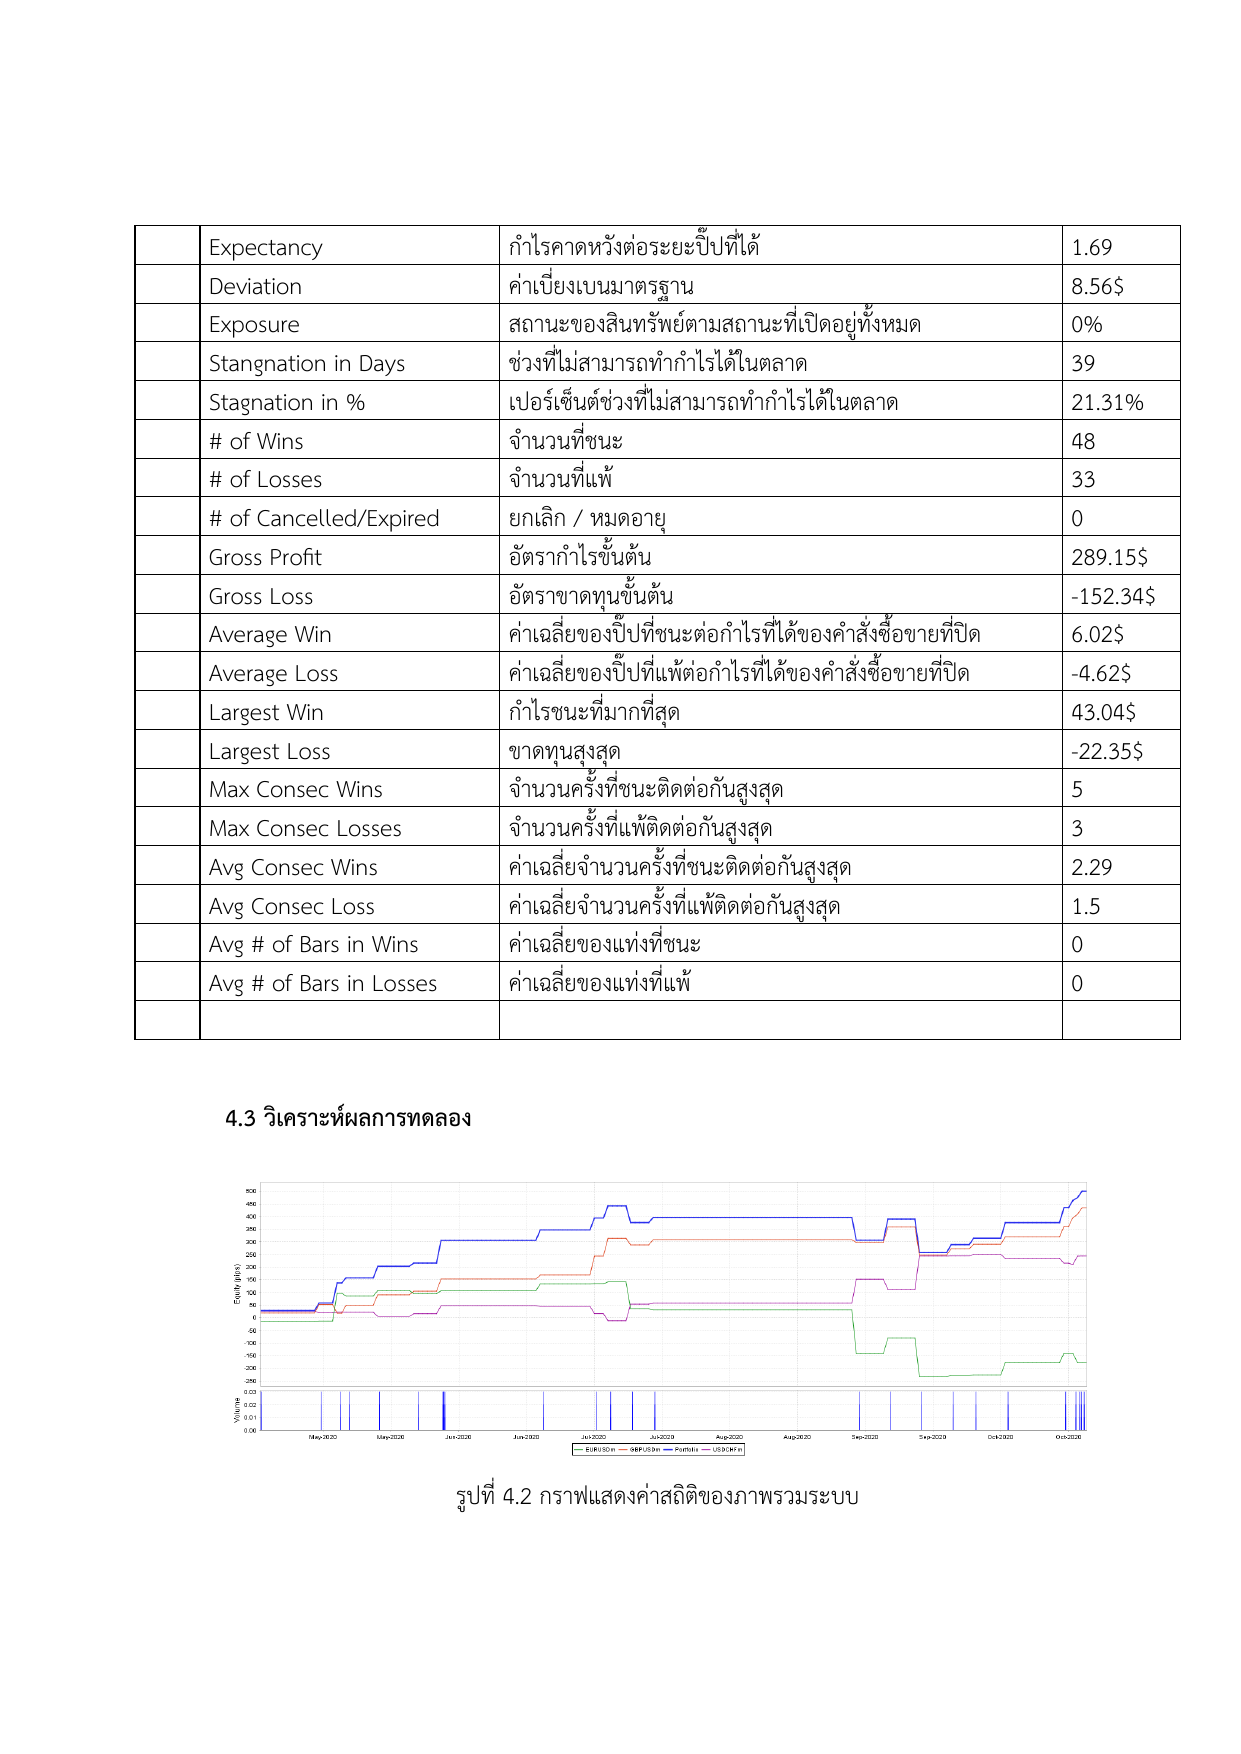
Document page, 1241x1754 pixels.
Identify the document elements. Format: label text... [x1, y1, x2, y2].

table_cell [136, 614, 199, 651]
table_cell จำนวนครั้งที่แพ้ติดต่อกันสูงสุด [500, 807, 1062, 845]
table_cell [136, 807, 199, 845]
table_cell จำนวนที่ชนะ [500, 420, 1062, 457]
table_cell ค่าเฉลี่ยของแท่งที่ชนะ [500, 924, 1062, 961]
table_cell [136, 420, 199, 457]
table_cell Exposure [201, 304, 499, 341]
table_cell Avg # of Bars in Wins [201, 924, 499, 961]
table_cell Avg Consec Loss [201, 885, 499, 922]
table_cell เปอร์เซ็นต์ช่วงที่ไม่สามารถทำกำไรได้ในตลาด [500, 381, 1062, 419]
table_cell 0 [1063, 497, 1180, 535]
table_cell [136, 730, 199, 767]
picture [225, 1178, 1091, 1456]
table_cell [136, 962, 199, 1000]
table_cell [136, 497, 199, 535]
table_cell [136, 924, 199, 961]
table_cell ยกเลิก / หมดอายุ [500, 497, 1062, 535]
table_cell 6.02$ [1063, 614, 1180, 651]
table_cell [201, 1001, 499, 1039]
text 4.3 วิเคราะห์ผลการทดลอง [225, 1097, 1090, 1135]
table_cell ค่าเบี่ยงเบนมาตรฐาน [500, 265, 1062, 302]
table_cell 43.04$ [1063, 691, 1180, 729]
table_cell ค่าเฉลี่ยจำนวนครั้งที่แพ้ติดต่อกันสูงสุด [500, 885, 1062, 922]
table_cell [136, 769, 199, 806]
table_cell [136, 342, 199, 380]
table_cell Max Consec Losses [201, 807, 499, 845]
table_cell Stangnation in Days [201, 342, 499, 380]
table_cell [136, 691, 199, 729]
table_cell Gross Profit [201, 536, 499, 574]
table_cell 0% [1063, 304, 1180, 341]
table_cell [136, 265, 199, 302]
table_cell Gross Loss [201, 575, 499, 612]
table_cell สถานะของสินทรัพย์ตามสถานะที่เปิดอยู่ทั้งหมด [500, 304, 1062, 341]
table_cell # of Losses [201, 459, 499, 496]
text รูปที่ 4.2 กราฟแสดงค่าสถิติของภาพรวมระบบ [225, 1475, 1090, 1513]
table_cell # of Wins [201, 420, 499, 457]
table_cell [500, 1001, 1062, 1039]
table_cell [136, 575, 199, 612]
table_cell 0 [1063, 962, 1180, 1000]
table_cell ค่าเฉลี่ยของปิ๊ปที่ชนะต่อกำไรที่ได้ของคำสั่งซื้อขายที่ปิด [500, 614, 1062, 651]
table_cell [136, 885, 199, 922]
table_cell Largest Win [201, 691, 499, 729]
table_cell 2.29 [1063, 846, 1180, 884]
table_cell ช่วงที่ไม่สามารถทำกำไรได้ในตลาด [500, 342, 1062, 380]
table_cell 289.15$ [1063, 536, 1180, 574]
table_cell Largest Loss [201, 730, 499, 767]
table_cell [136, 226, 199, 264]
table_cell Max Consec Wins [201, 769, 499, 806]
table_cell Expectancy [201, 226, 499, 264]
table_cell ค่าเฉลี่ยของแท่งที่แพ้ [500, 962, 1062, 1000]
table_cell -4.62$ [1063, 652, 1180, 690]
table_cell ขาดทุนสุงสุด [500, 730, 1062, 767]
table_cell # of Cancelled/Expired [201, 497, 499, 535]
table_cell Deviation [201, 265, 499, 302]
table_cell 33 [1063, 459, 1180, 496]
table_cell 1.5 [1063, 885, 1180, 922]
table_cell 3 [1063, 807, 1180, 845]
table_cell [136, 846, 199, 884]
table_cell Stagnation in % [201, 381, 499, 419]
table_cell [136, 381, 199, 419]
table_cell Avg # of Bars in Losses [201, 962, 499, 1000]
table_cell 5 [1063, 769, 1180, 806]
table_cell -152.34$ [1063, 575, 1180, 612]
table_cell -22.35$ [1063, 730, 1180, 767]
table_cell [136, 652, 199, 690]
table_cell 0 [1063, 924, 1180, 961]
table_cell Average Loss [201, 652, 499, 690]
table_cell 21.31% [1063, 381, 1180, 419]
table_cell กำไรคาดหวังต่อระยะปิ๊ปที่ได้ [500, 226, 1062, 264]
table_cell จำนวนที่แพ้ [500, 459, 1062, 496]
table_cell [136, 536, 199, 574]
table_cell ค่าเฉลี่ยของปิ๊ปที่แพ้ต่อกำไรที่ได้ของคำสั่งซื้อขายที่ปิด [500, 652, 1062, 690]
table_cell Average Win [201, 614, 499, 651]
table_cell 48 [1063, 420, 1180, 457]
table_cell [136, 304, 199, 341]
table_cell กำไรชนะที่มากที่สุด [500, 691, 1062, 729]
table_cell [136, 459, 199, 496]
table_cell 8.56$ [1063, 265, 1180, 302]
table_cell 39 [1063, 342, 1180, 380]
table_cell ค่าเฉลี่ยจำนวนครั้งที่ชนะติดต่อกันสูงสุด [500, 846, 1062, 884]
table_cell Avg Consec Wins [201, 846, 499, 884]
table_cell อัตราขาดทุนขั้นต้น [500, 575, 1062, 612]
table_cell [136, 1001, 199, 1039]
table_cell อัตรากำไรขั้นต้น [500, 536, 1062, 574]
table_cell 1.69 [1063, 226, 1180, 264]
table_cell [1063, 1001, 1180, 1039]
table_cell จำนวนครั้งที่ชนะติดต่อกันสูงสุด [500, 769, 1062, 806]
